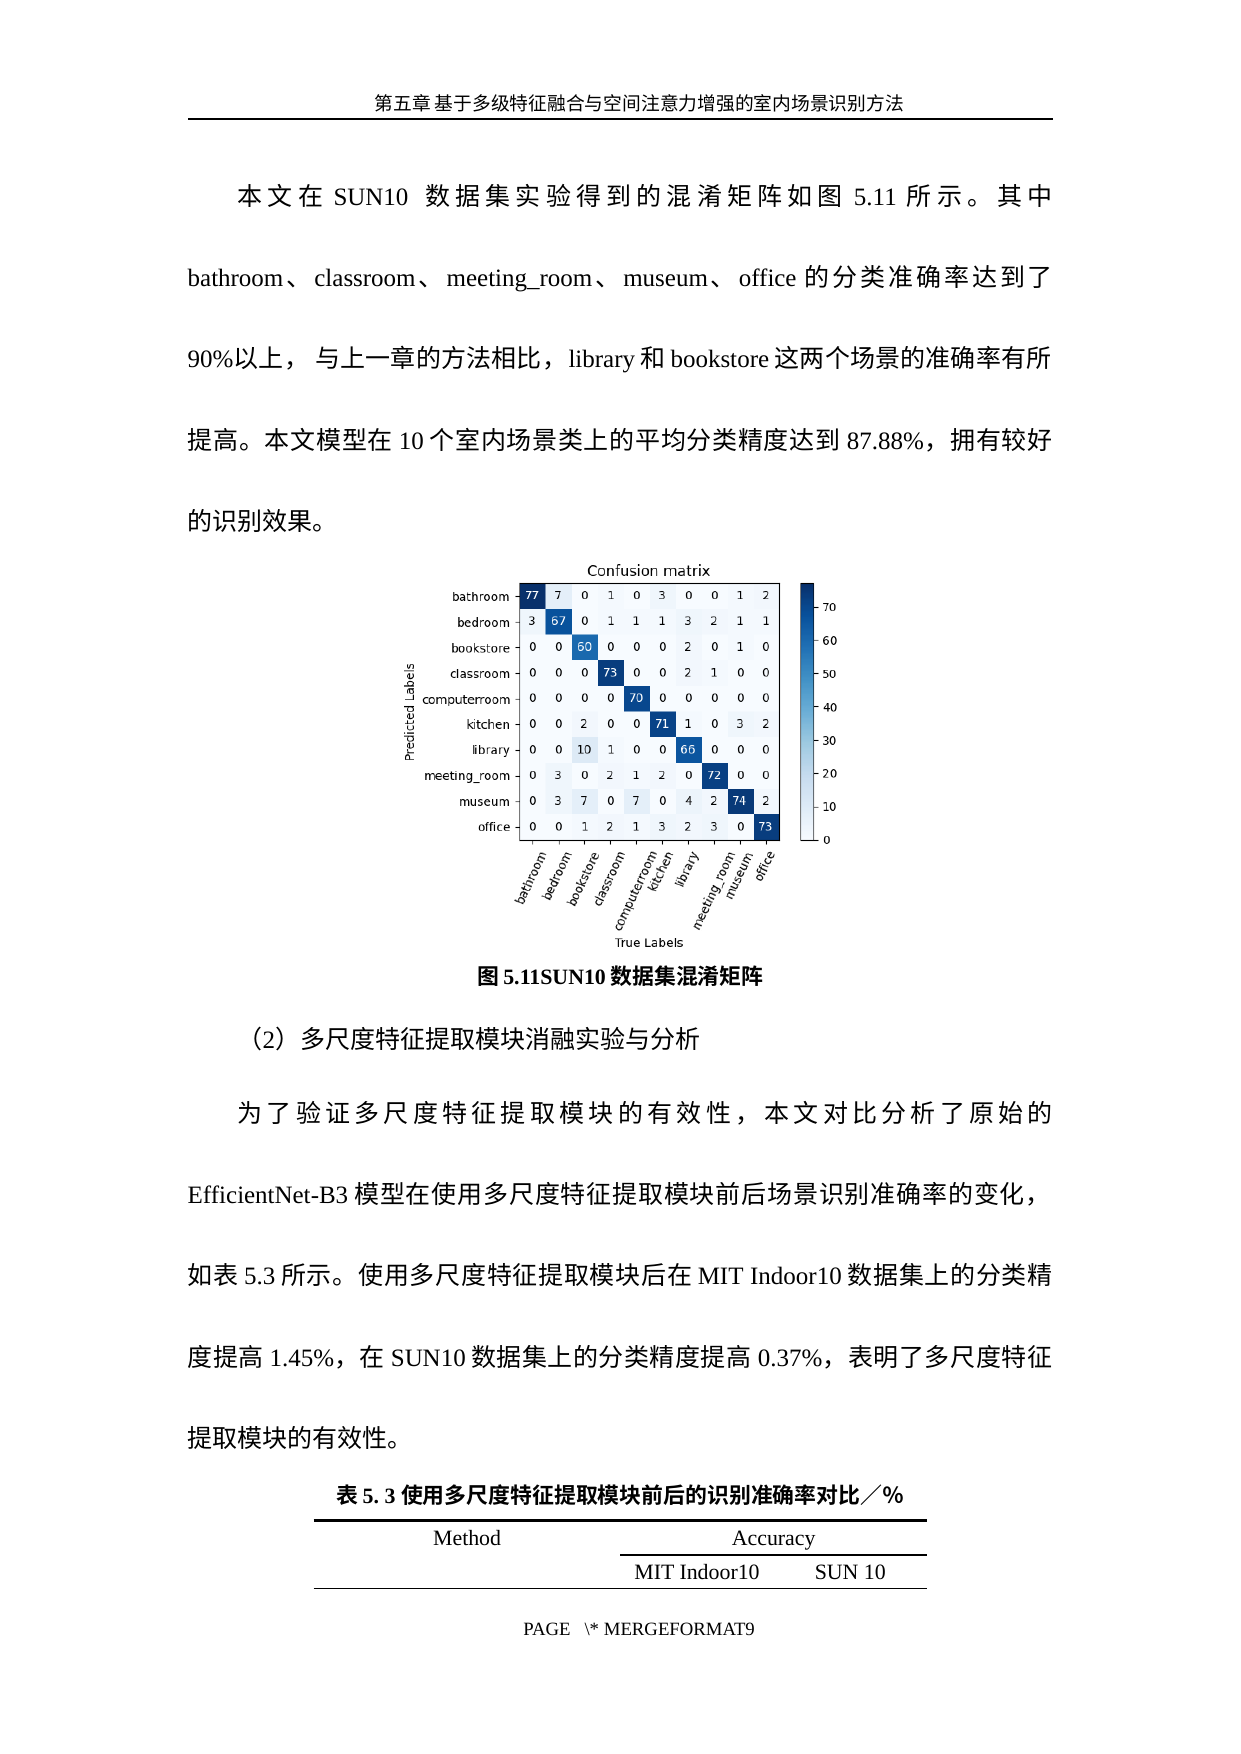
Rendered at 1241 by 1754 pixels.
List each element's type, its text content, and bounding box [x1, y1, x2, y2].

picture [401, 561, 839, 950]
table_cell MIT Indoor10 [620, 1556, 773, 1588]
text 图5.11SUN10数据集混淆矩阵 [187, 958, 1053, 991]
table_cell SUN 10 [774, 1556, 927, 1588]
text 表5. 3 使用多尺度特征提取模块前后的识别准确率对比／％ [187, 1478, 1053, 1511]
table_header Accuracy [620, 1522, 927, 1554]
text 本文在SUN10 数据集实验得到的混淆矩阵如图5.11所示。其中bathroom、classroom、meeting_room、museum、office的分类准确率达到了 90%以上， 与上一章的方法相比，library和bookstore这两个场景的准确率有所提高。本文模型在10个室内场景类上的平均分类精度达到87.88%，拥有较好的识别效果。 [187, 162, 1053, 552]
table_header Method [314, 1522, 620, 1588]
text 为了验证多尺度特征提取模块的有效性，本文对比分析了原始的EfficientNet-B3模型在使用多尺度特征提取模块前后场景识别准确率的变化，如表5.3所示。使用多尺度特征提取模块后在MIT Indoor10数据集上的分类精度提高1.45%，在SUN10数据集上的分类精度提高0.37%，表明了多尺度特征提取模块的有效性。 [187, 1079, 1053, 1469]
text （2）多尺度特征提取模块消融实验与分析 [187, 1005, 1053, 1070]
